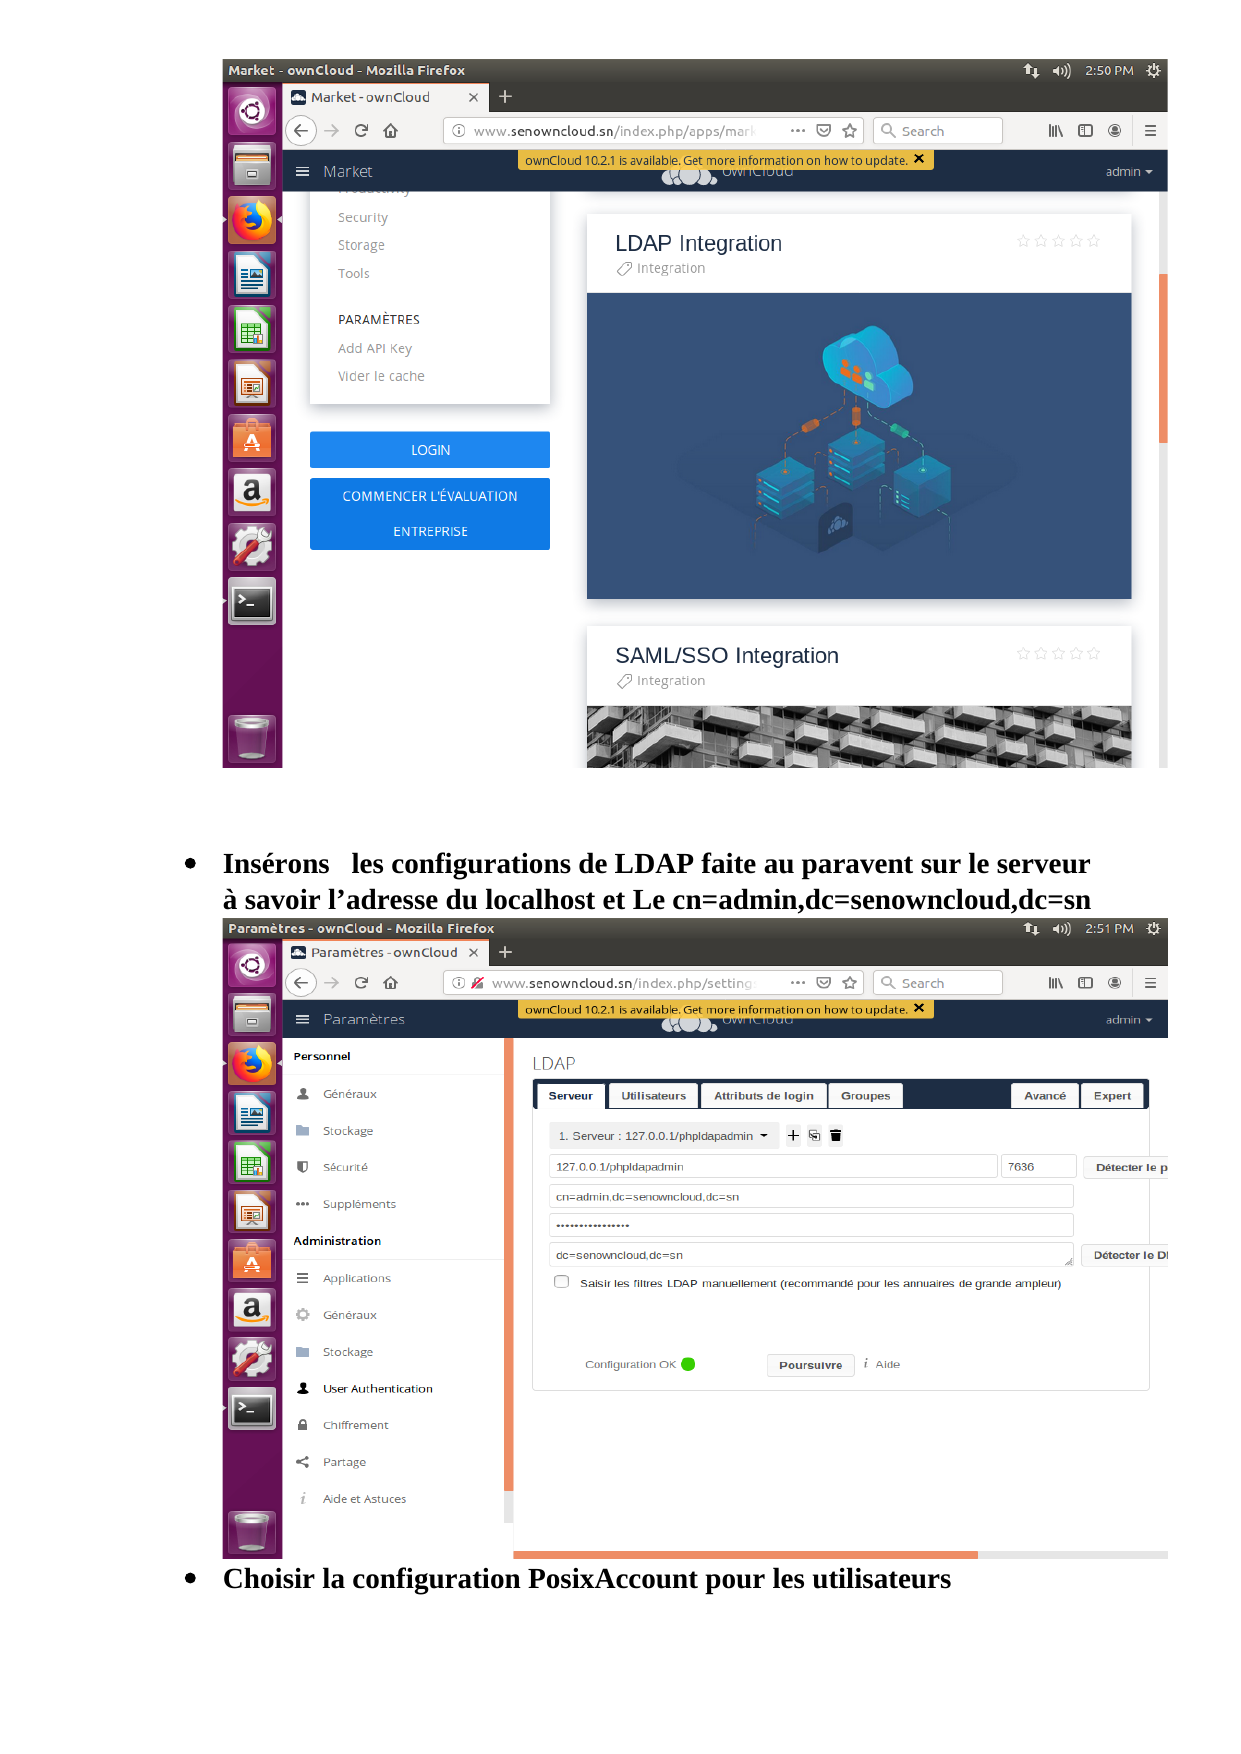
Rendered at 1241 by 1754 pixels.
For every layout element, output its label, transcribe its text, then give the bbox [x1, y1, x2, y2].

list Choisir la configuration PosixAccount pour les utilisateurs [185, 1561, 1093, 1594]
picture [222, 59, 1168, 768]
picture [222, 918, 1168, 1559]
